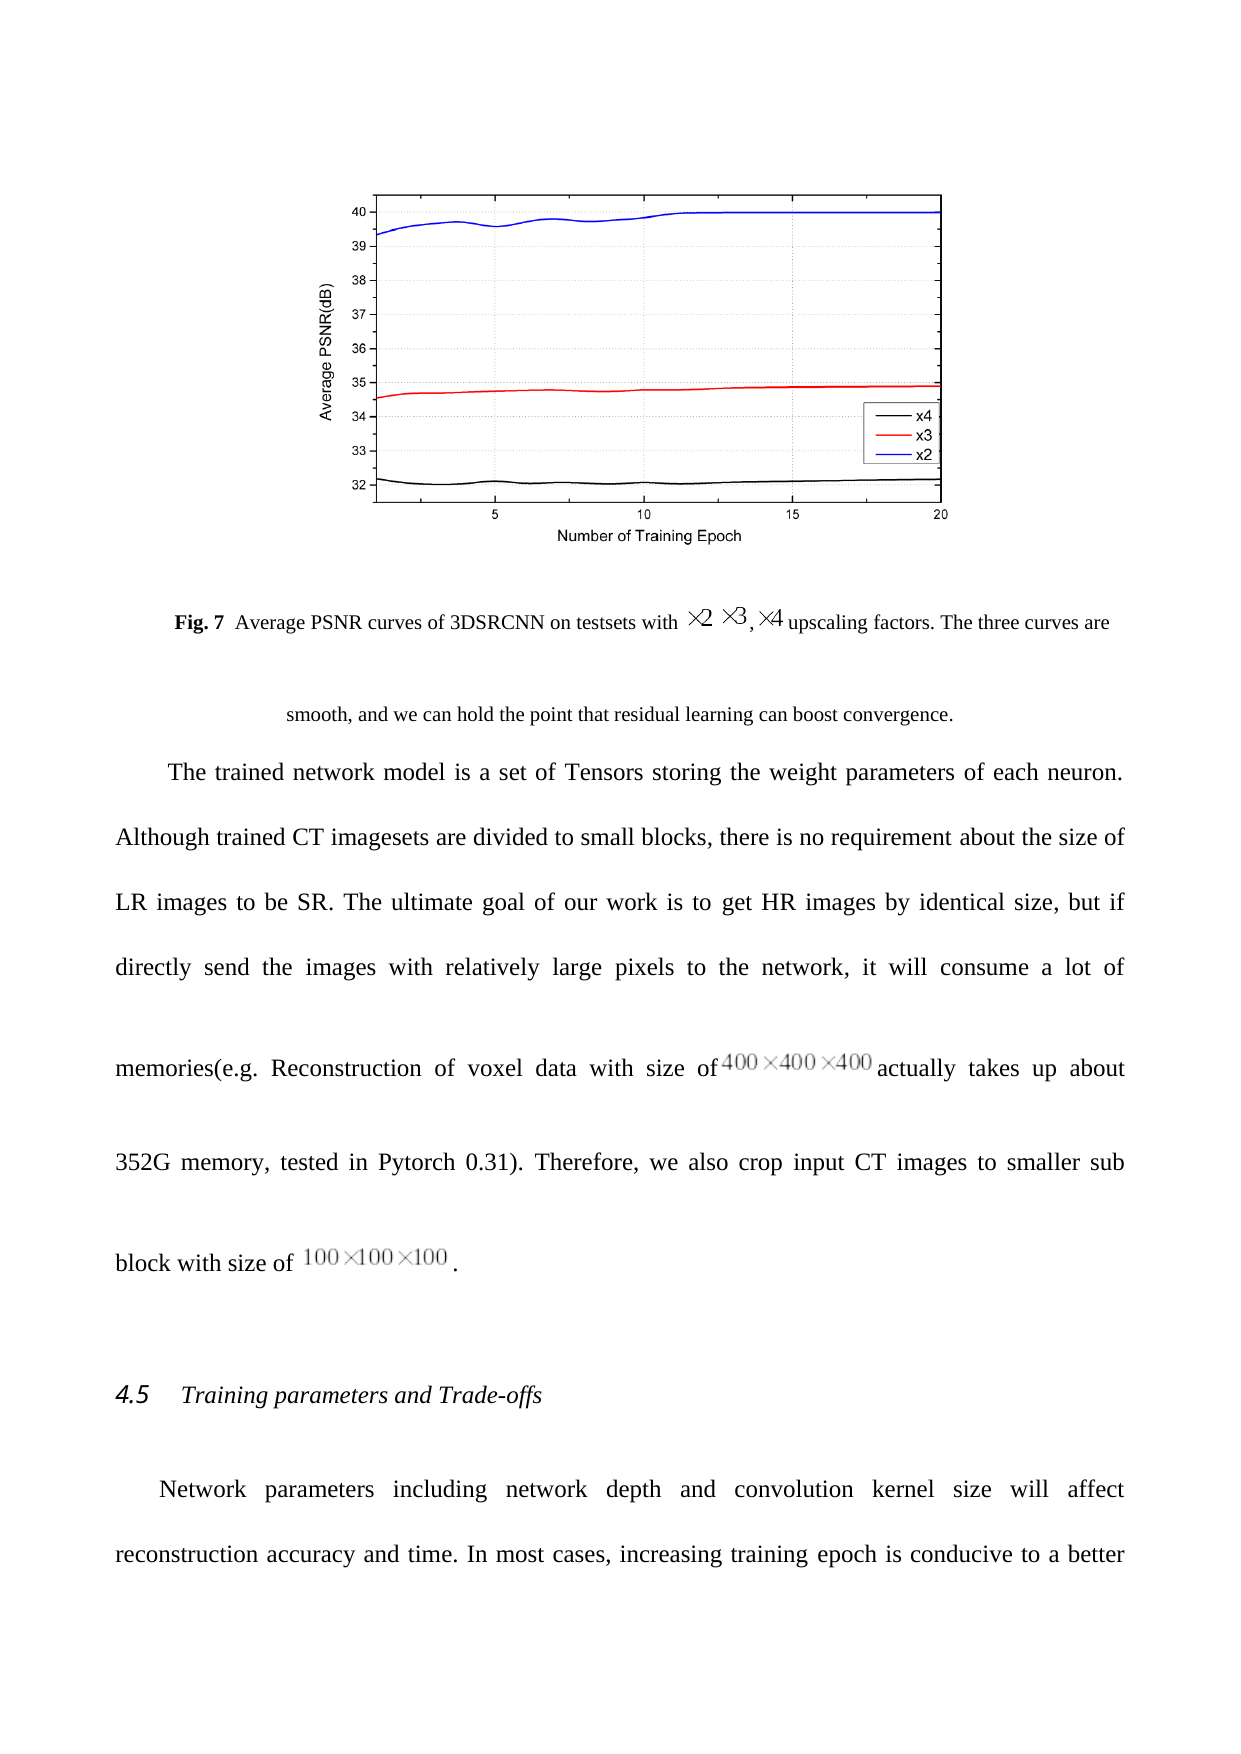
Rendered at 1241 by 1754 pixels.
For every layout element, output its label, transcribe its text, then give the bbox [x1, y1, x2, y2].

text The trained network model is a set of Tensors storing the weight parameters of each neuron. Although trained CT imagesets are divided to small blocks, there is no requirement about the size of LR images to be SR. The ultimate goal of our work is to get HR images by identical size, but if directly send the images with relatively large pixels to the network, it will consume a lot of memories(e.g. Reconstruction of voxel data with size ofactually takes up about 352G memory, tested in Pytorch 0.31). Therefore, we also crop input CT images to smaller sub block with size of . [115, 755, 1125, 1307]
text Fig. 7 Average PSNR curves of 3DSRCNN on testsets with ,upscaling factors. The three curves are smooth, and we can hold the point that residual learning can boost convergence. [115, 601, 1125, 731]
picture [228, 145, 1056, 573]
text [115, 1473, 1125, 1570]
list Training parameters and Trade-offs [115, 1361, 1125, 1426]
